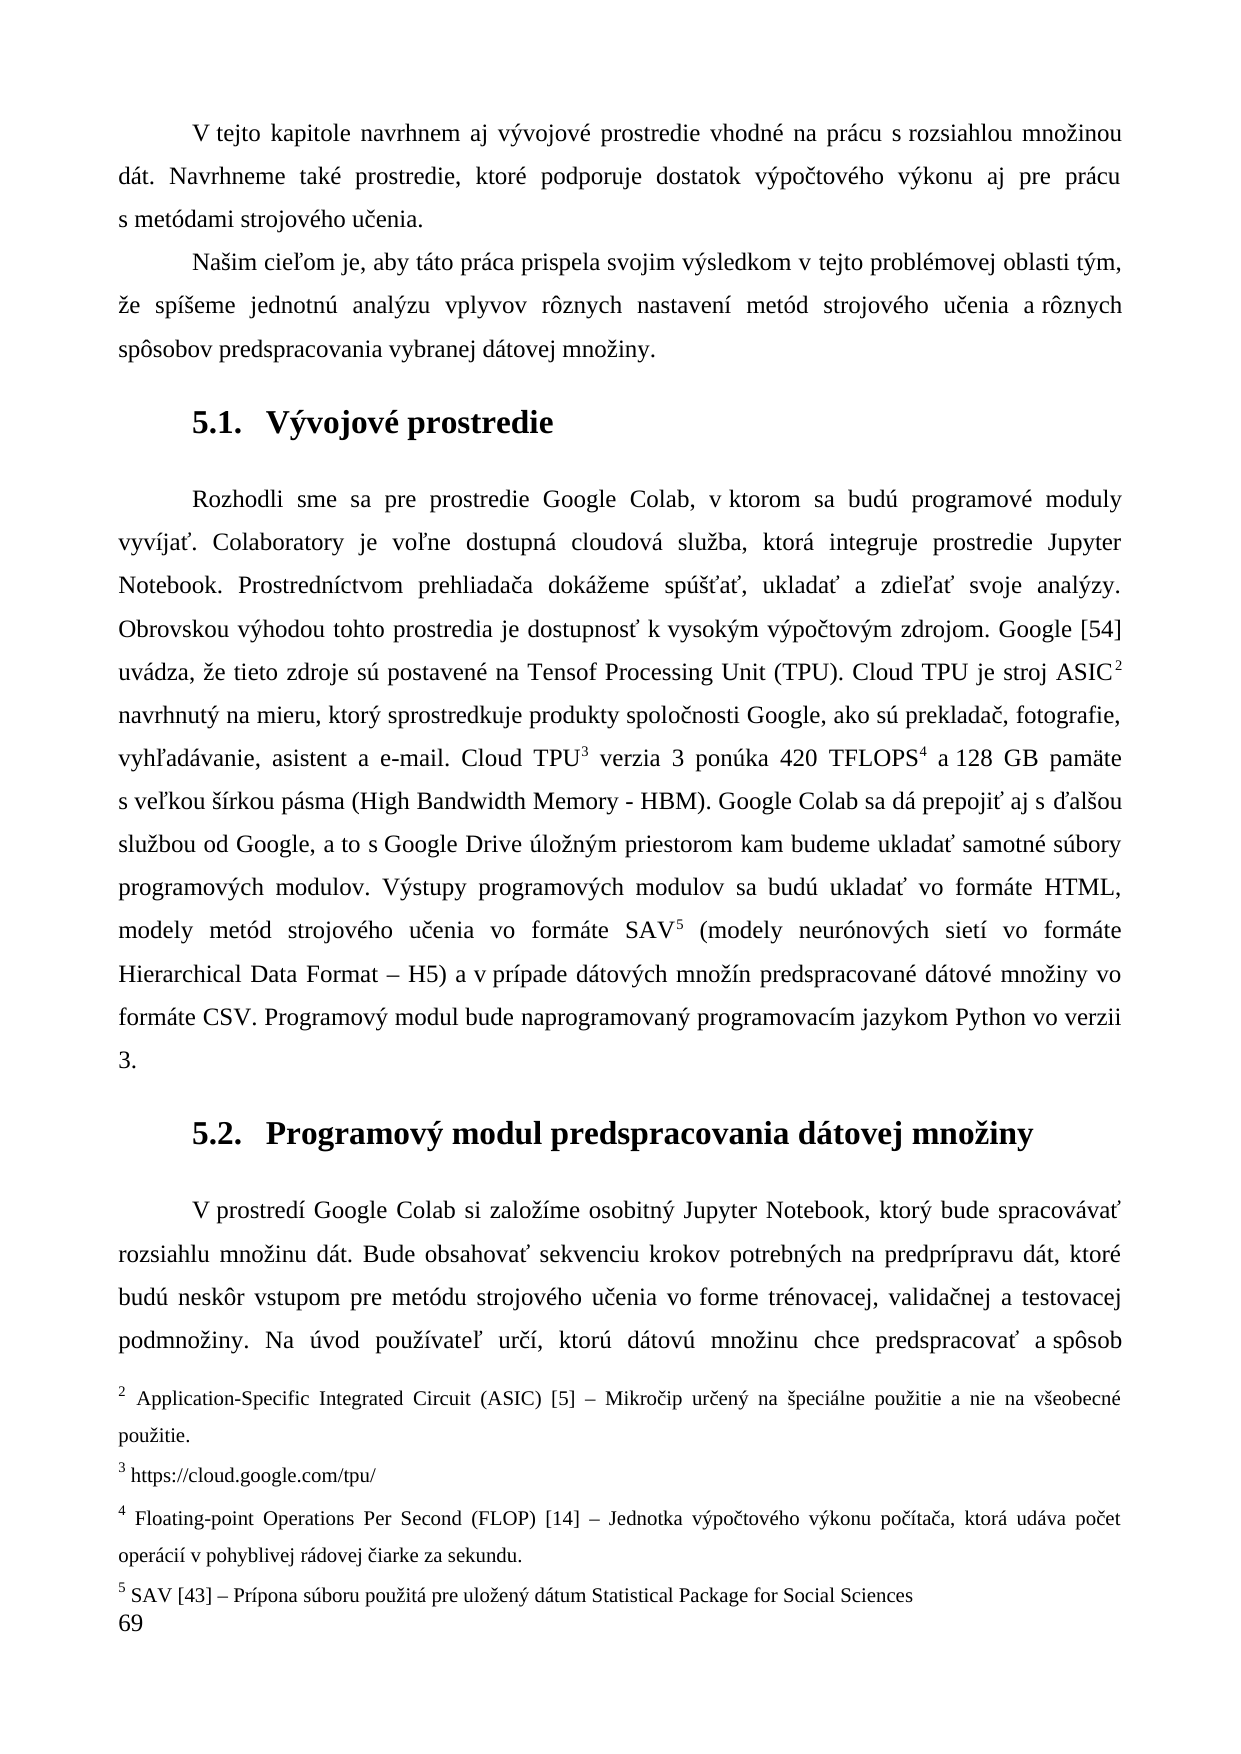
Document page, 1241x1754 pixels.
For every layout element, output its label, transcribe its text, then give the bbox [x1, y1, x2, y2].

text Našim cieľom je, aby táto práca prispela svojim výsledkom v tejto problémovej oblasti tým, že spíšeme jednotnú analýzu vplyvov rôznych nastavení metód strojového učenia a rôznych spôsobov predspracovania vybranej dátovej množiny. [118, 247, 1122, 362]
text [118, 1196, 1122, 1354]
subtitle Vývojové prostredie [192, 402, 1122, 440]
text V tejto kapitole navrhnem aj vývojové prostredie vhodné na prácu s rozsiahlou množinou dát. Navrhneme také prostredie, ktoré podporuje dostatok výpočtového výkonu aj pre prácu s metódami strojového učenia. [118, 118, 1122, 233]
subtitle Programový modul predspracovania dátovej množiny [192, 1113, 1122, 1151]
text Rozhodli sme sa pre prostredie Google Colab, v ktorom sa budú programové moduly vyvíjať. Colaboratory je voľne dostupná cloudová služba, ktorá integruje prostredie Jupyter Notebook. Prostredníctvom prehliadača dokážeme spúšťať, ukladať a zdieľať svoje analýzy. Obrovskou výhodou tohto prostredia je dostupnosť k vysokým výpočtovým zdrojom. Google [54] uvádza, že tieto zdroje sú postavené na Tensof Processing Unit (TPU). Cloud TPU je stroj ASIC navrhnutý na mieru, ktorý sprostredkuje produkty spoločnosti Google, ako sú prekladač, fotografie, vyhľadávanie, asistent a e-mail. Cloud TPU verzia 3 ponúka 420 TFLOPS a 128 GB pamäte s veľkou šírkou pásma (High Bandwidth Memory - HBM). Google Colab sa dá prepojiť aj s ďalšou službou od Google, a to s Google Drive úložným priestorom kam budeme ukladať samotné súbory programových modulov. Výstupy programových modulov sa budú ukladať vo formáte HTML, modely metód strojového učenia vo formáte SAV (modely neurónových sietí vo formáte Hierarchical Data Format – H5) a v prípade dátových množín predspracované dátové množiny vo formáte CSV. Programový modul bude naprogramovaný programovacím jazykom Python vo verzii 3. [118, 484, 1122, 1074]
